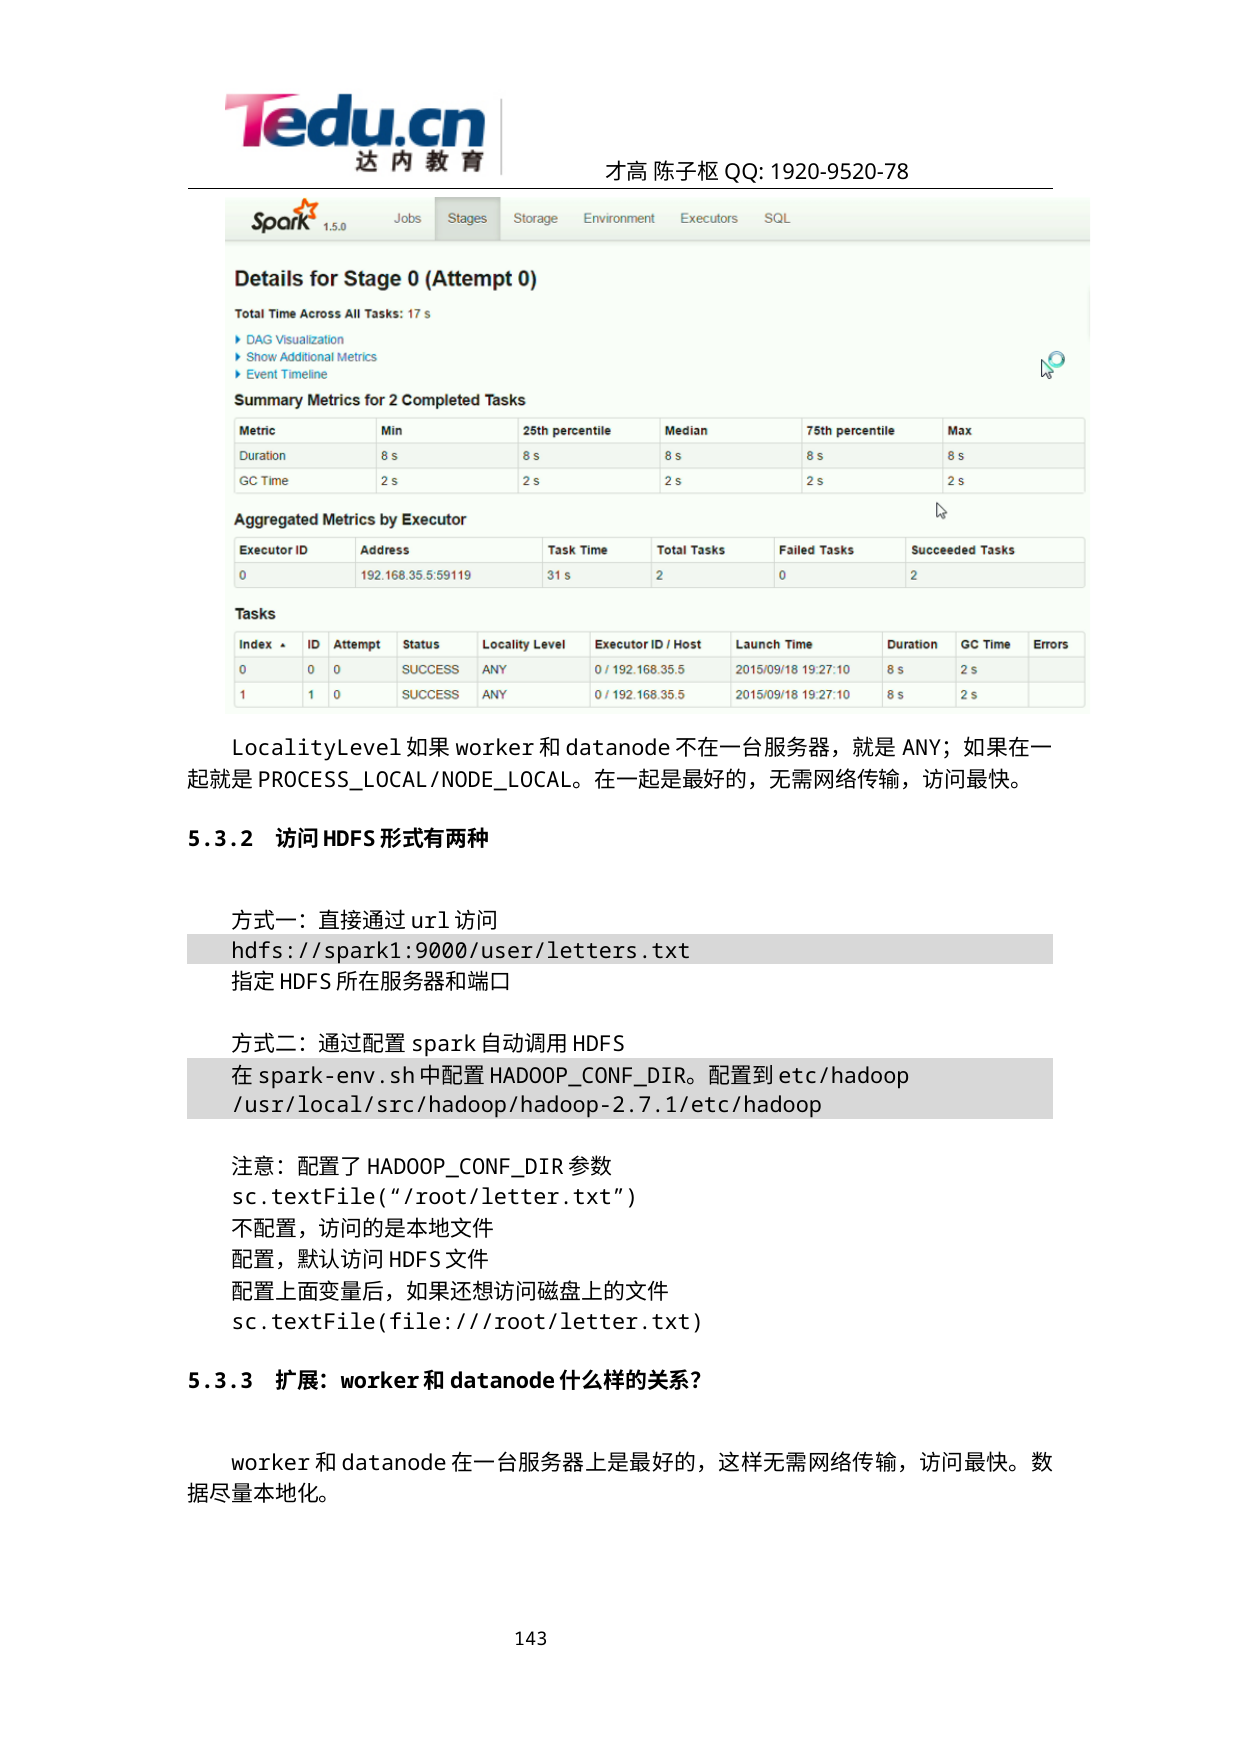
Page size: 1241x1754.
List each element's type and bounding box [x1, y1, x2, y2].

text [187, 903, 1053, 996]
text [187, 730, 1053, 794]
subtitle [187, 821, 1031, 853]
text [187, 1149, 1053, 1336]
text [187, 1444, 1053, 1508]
picture [225, 88, 507, 180]
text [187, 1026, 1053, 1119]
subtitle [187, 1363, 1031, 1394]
picture [225, 197, 1091, 714]
